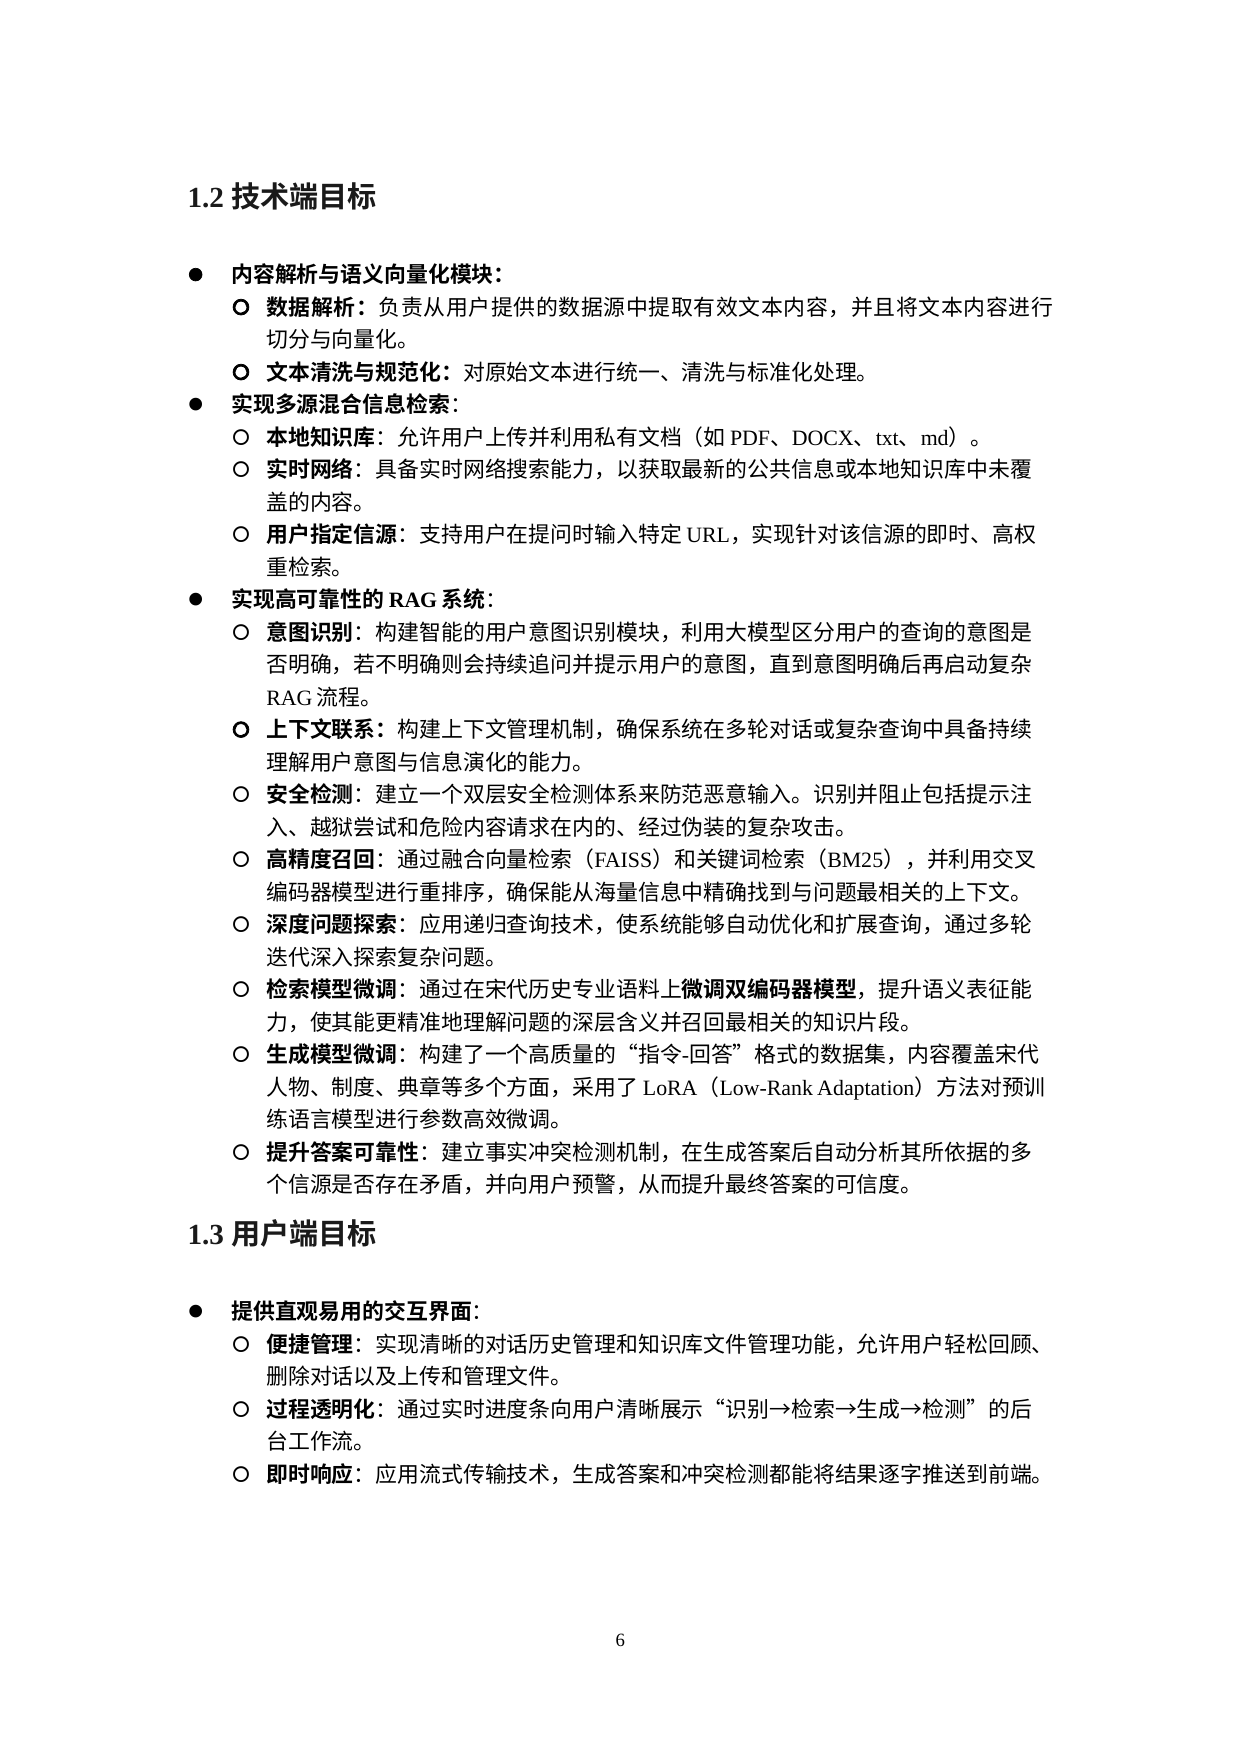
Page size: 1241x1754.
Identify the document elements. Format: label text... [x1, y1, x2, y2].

subtitle 1.3 用户端目标 [187, 1199, 1053, 1264]
subtitle 1.2 技术端目标 [187, 162, 1053, 227]
list 便捷管理：实现清晰的对话历史管理和知识库文件管理功能，允许用户轻松回顾、删除对话以及上传和管理文件。 [231, 1326, 1053, 1391]
list 提供直观易用的交互界面： [187, 1294, 1053, 1326]
list 深度问题探索：应用递归查询技术，使系统能够自动优化和扩展查询，通过多轮迭代深入探索复杂问题。 [231, 907, 1053, 972]
list 实现多源混合信息检索： [187, 387, 1053, 419]
list 内容解析与语义向量化模块： [187, 257, 1053, 289]
list 高精度召回：通过融合向量检索（FAISS）和关键词检索（BM25），并利用交叉编码器模型进行重排序，确保能从海量信息中精确找到与问题最相关的上下文。 [231, 842, 1053, 907]
list 上下文联系：构建上下文管理机制，确保系统在多轮对话或复杂查询中具备持续理解用户意图与信息演化的能力。 [231, 712, 1053, 777]
list 用户指定信源：支持用户在提问时输入特定URL，实现针对该信源的即时、高权重检索。 [231, 517, 1053, 582]
list 生成模型微调：构建了一个高质量的“指令-回答”格式的数据集，内容覆盖宋代人物、制度、典章等多个方面，采用了 LoRA（Low-Rank Adaptation）方法对预训练语言模型进行参数高效微调。 [231, 1037, 1053, 1134]
list 文本清洗与规范化：对原始文本进行统一、清洗与标准化处理。 [231, 354, 1053, 387]
list 安全检测：建立一个双层安全检测体系来防范恶意输入。识别并阻止包括提示注入、越狱尝试和危险内容请求在内的、经过伪装的复杂攻击。 [231, 777, 1053, 842]
list 提升答案可靠性：建立事实冲突检测机制，在生成答案后自动分析其所依据的多个信源是否存在矛盾，并向用户预警，从而提升最终答案的可信度。 [231, 1134, 1053, 1199]
list 本地知识库：允许用户上传并利用私有文档（如PDF、DOCX、txt、md）。 [231, 419, 1053, 452]
list 即时响应：应用流式传输技术，生成答案和冲突检测都能将结果逐字推送到前端。 [231, 1456, 1053, 1489]
list 实时网络：具备实时网络搜索能力，以获取最新的公共信息或本地知识库中未覆盖的内容。 [231, 452, 1053, 517]
list 实现高可靠性的RAG系统： [187, 582, 1053, 614]
list 意图识别：构建智能的用户意图识别模块，利用大模型区分用户的查询的意图是否明确，若不明确则会持续追问并提示用户的意图，直到意图明确后再启动复杂RAG流程。 [231, 614, 1053, 712]
list 检索模型微调：通过在宋代历史专业语料上微调双编码器模型，提升语义表征能力，使其能更精准地理解问题的深层含义并召回最相关的知识片段。 [231, 972, 1053, 1037]
list 数据解析：负责从用户提供的数据源中提取有效文本内容，并且将文本内容进行切分与向量化。 [231, 289, 1053, 354]
list 过程透明化：通过实时进度条向用户清晰展示“识别→检索→生成→检测”的后台工作流。 [231, 1391, 1053, 1456]
